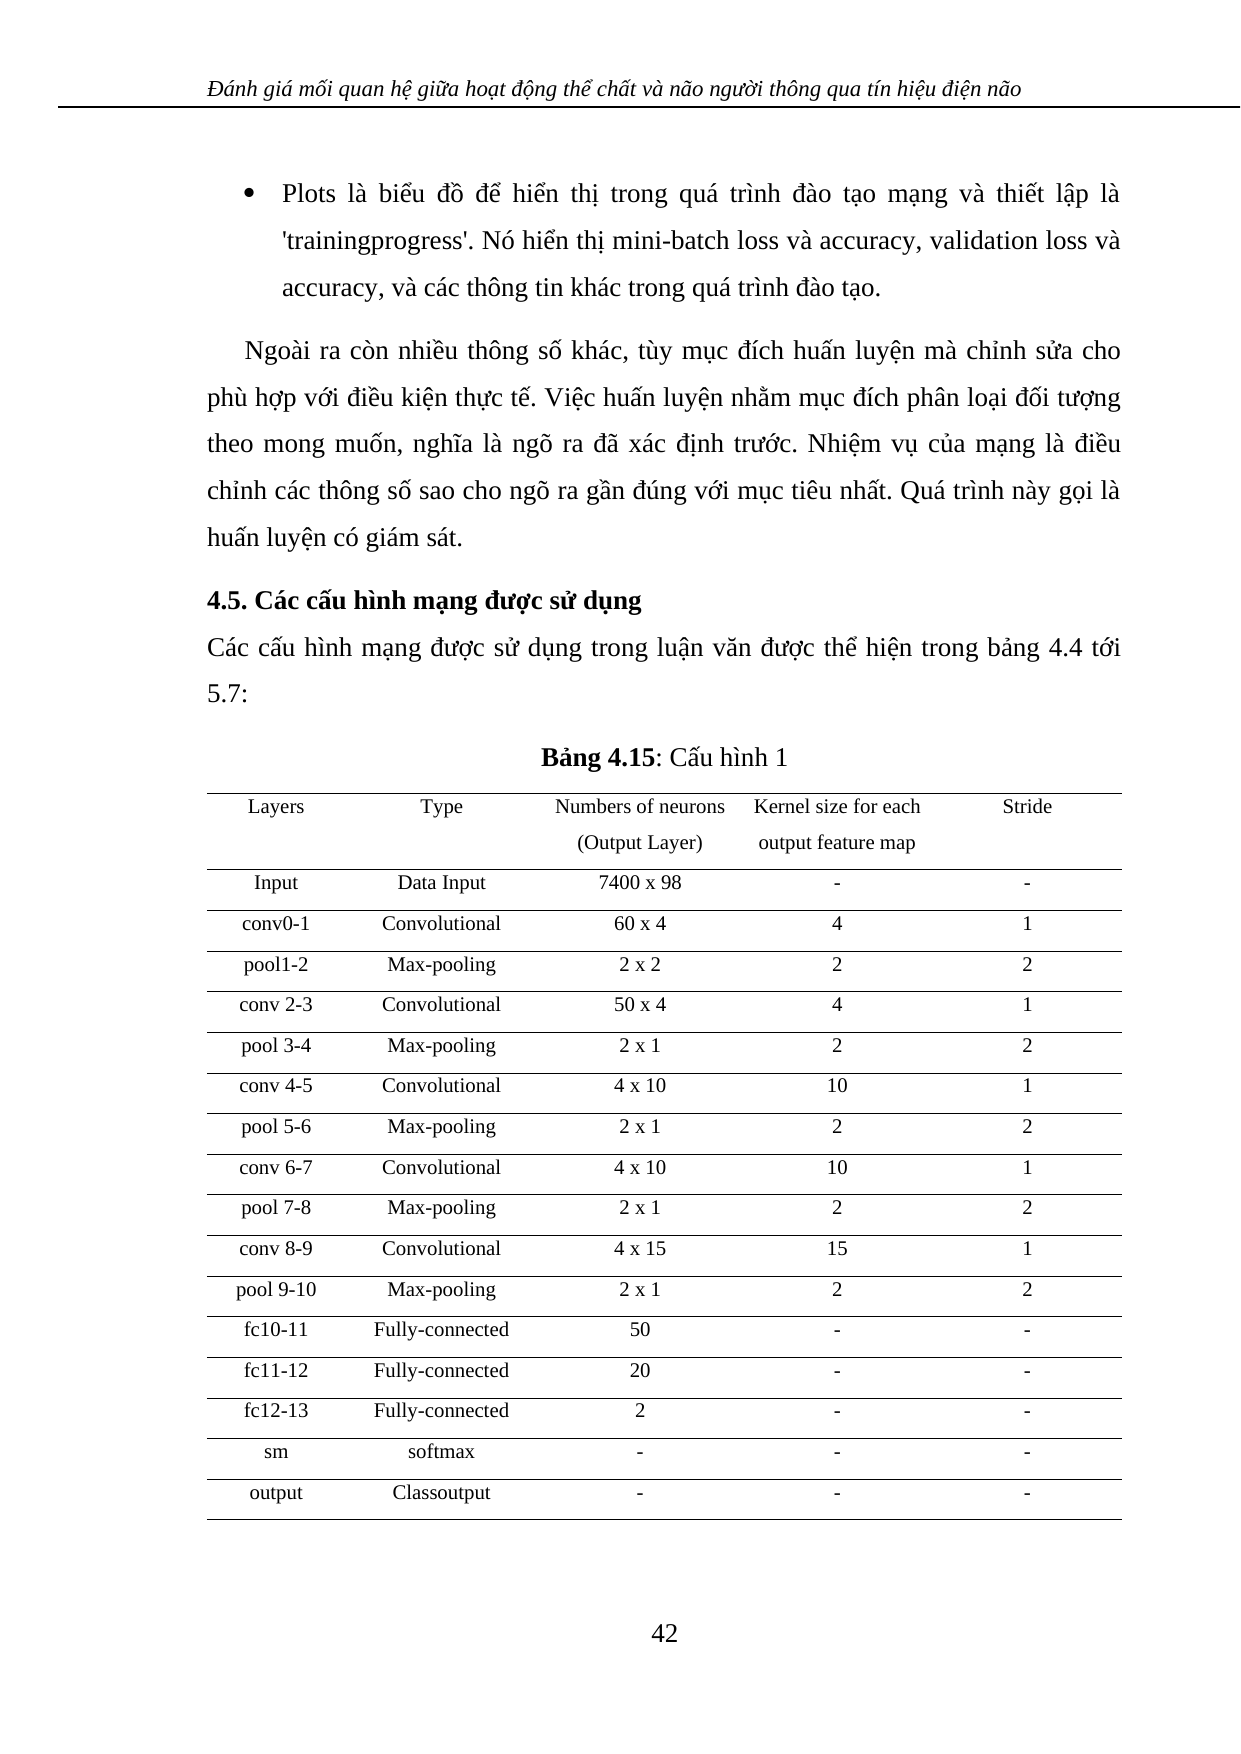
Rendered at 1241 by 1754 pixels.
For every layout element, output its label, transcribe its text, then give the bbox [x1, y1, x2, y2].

table_cell sm [207, 1439, 345, 1479]
table_cell Input [207, 870, 345, 910]
table_header Kernel size for each output feature map [742, 794, 932, 869]
table_cell pool1-2 [207, 952, 345, 991]
table_cell 15 [742, 1236, 932, 1276]
table_cell conv 6-7 [207, 1155, 345, 1194]
table_cell softmax [345, 1439, 538, 1479]
table_cell fc10-11 [207, 1317, 345, 1357]
table_cell - [932, 1399, 1122, 1438]
table_cell 2 [932, 1277, 1122, 1316]
table_cell Max-pooling [345, 1114, 538, 1154]
table_header Numbers of neurons (Output Layer) [538, 794, 742, 869]
table_cell - [932, 1480, 1122, 1519]
table_cell - [742, 1439, 932, 1479]
table_cell - [742, 1480, 932, 1519]
table_cell 10 [742, 1074, 932, 1113]
table_cell 2 [742, 952, 932, 991]
table_cell - [932, 1439, 1122, 1479]
table_cell 2 [932, 952, 1122, 991]
table_cell 2 x 1 [538, 1114, 742, 1154]
table_cell 2 x 1 [538, 1195, 742, 1235]
table_cell pool 3-4 [207, 1033, 345, 1072]
table_cell fc11-12 [207, 1358, 345, 1397]
table_cell - [538, 1439, 742, 1479]
table_cell 1 [932, 1074, 1122, 1113]
table_cell 2 [932, 1114, 1122, 1154]
table_cell Fully-connected [345, 1358, 538, 1397]
table_cell 2 x 1 [538, 1033, 742, 1072]
table_header Stride [932, 794, 1122, 869]
table_cell 50 x 4 [538, 992, 742, 1032]
table_cell 2 [932, 1195, 1122, 1235]
table_cell 4 [742, 992, 932, 1032]
table_cell conv 8-9 [207, 1236, 345, 1276]
table_cell 1 [932, 1155, 1122, 1194]
table_cell 2 [742, 1114, 932, 1154]
table_cell 2 x 1 [538, 1277, 742, 1316]
table_cell Max-pooling [345, 952, 538, 991]
table_cell - [742, 870, 932, 910]
table_cell - [932, 870, 1122, 910]
table_cell 50 [538, 1317, 742, 1357]
table_cell Data Input [345, 870, 538, 910]
table_cell 2 [742, 1277, 932, 1316]
table_cell 7400 x 98 [538, 870, 742, 910]
table_cell Convolutional [345, 1155, 538, 1194]
table_cell - [742, 1317, 932, 1357]
table_cell Max-pooling [345, 1195, 538, 1235]
table_cell 20 [538, 1358, 742, 1397]
text Ngoài ra còn nhiều thông số khác, tùy mục đích huấn luyện mà chỉnh sửa cho phù hợp với điều kiện thực tế. Việc huấn luyện nhằm mục đích phân loại đối tượng theo mong muốn, nghĩa là ngõ ra đã xác định trước. Nhiệm vụ của mạng là điều chỉnh các thông số sao cho ngõ ra gần đúng với mục tiêu nhất. Quá trình này gọi là huấn luyện có giám sát. [207, 334, 1122, 552]
table_header Layers [207, 794, 345, 869]
table_cell Fully-connected [345, 1317, 538, 1357]
table_cell 4 [742, 911, 932, 951]
table_cell 2 [538, 1399, 742, 1438]
table_cell pool 9-10 [207, 1277, 345, 1316]
table_cell 2 [742, 1195, 932, 1235]
table_header Type [345, 794, 538, 869]
table_cell Max-pooling [345, 1033, 538, 1072]
table_cell conv 4-5 [207, 1074, 345, 1113]
table_cell - [742, 1358, 932, 1397]
table_cell 1 [932, 1236, 1122, 1276]
table_cell Classoutput [345, 1480, 538, 1519]
table_cell Convolutional [345, 911, 538, 951]
table_cell 4 x 10 [538, 1155, 742, 1194]
table_cell Fully-connected [345, 1399, 538, 1438]
table_cell 4 x 15 [538, 1236, 742, 1276]
table_cell 1 [932, 992, 1122, 1032]
table_cell Convolutional [345, 1236, 538, 1276]
table_cell - [932, 1317, 1122, 1357]
table_cell Convolutional [345, 1074, 538, 1113]
table_cell 4 x 10 [538, 1074, 742, 1113]
subtitle 4.5. Các cấu hình mạng được sử dụng [207, 584, 1122, 615]
table_cell fc12-13 [207, 1399, 345, 1438]
table_cell - [538, 1480, 742, 1519]
table_cell 1 [932, 911, 1122, 951]
table_cell pool 5-6 [207, 1114, 345, 1154]
table_cell 60 x 4 [538, 911, 742, 951]
table_cell 2 [742, 1033, 932, 1072]
table_cell Max-pooling [345, 1277, 538, 1316]
table_cell conv 2-3 [207, 992, 345, 1032]
table_cell - [742, 1399, 932, 1438]
table_cell pool 7-8 [207, 1195, 345, 1235]
table_cell conv0-1 [207, 911, 345, 951]
list Các cấu hình mạng được sử dụng trong luận văn được thể hiện trong bảng 4.4 tới 5.7: [207, 631, 1122, 708]
table_cell 10 [742, 1155, 932, 1194]
list Plots là biểu đồ để hiển thị trong quá trình đào tạo mạng và thiết lập là 'trainingprogress'. Nó hiển thị mini-batch loss và accuracy, validation loss và accuracy, và các thông tin khác trong quá trình đào tạo. [244, 177, 1122, 302]
table_cell 2 x 2 [538, 952, 742, 991]
table_cell 2 [932, 1033, 1122, 1072]
table_cell Convolutional [345, 992, 538, 1032]
table_cell - [932, 1358, 1122, 1397]
table_cell output [207, 1480, 345, 1519]
